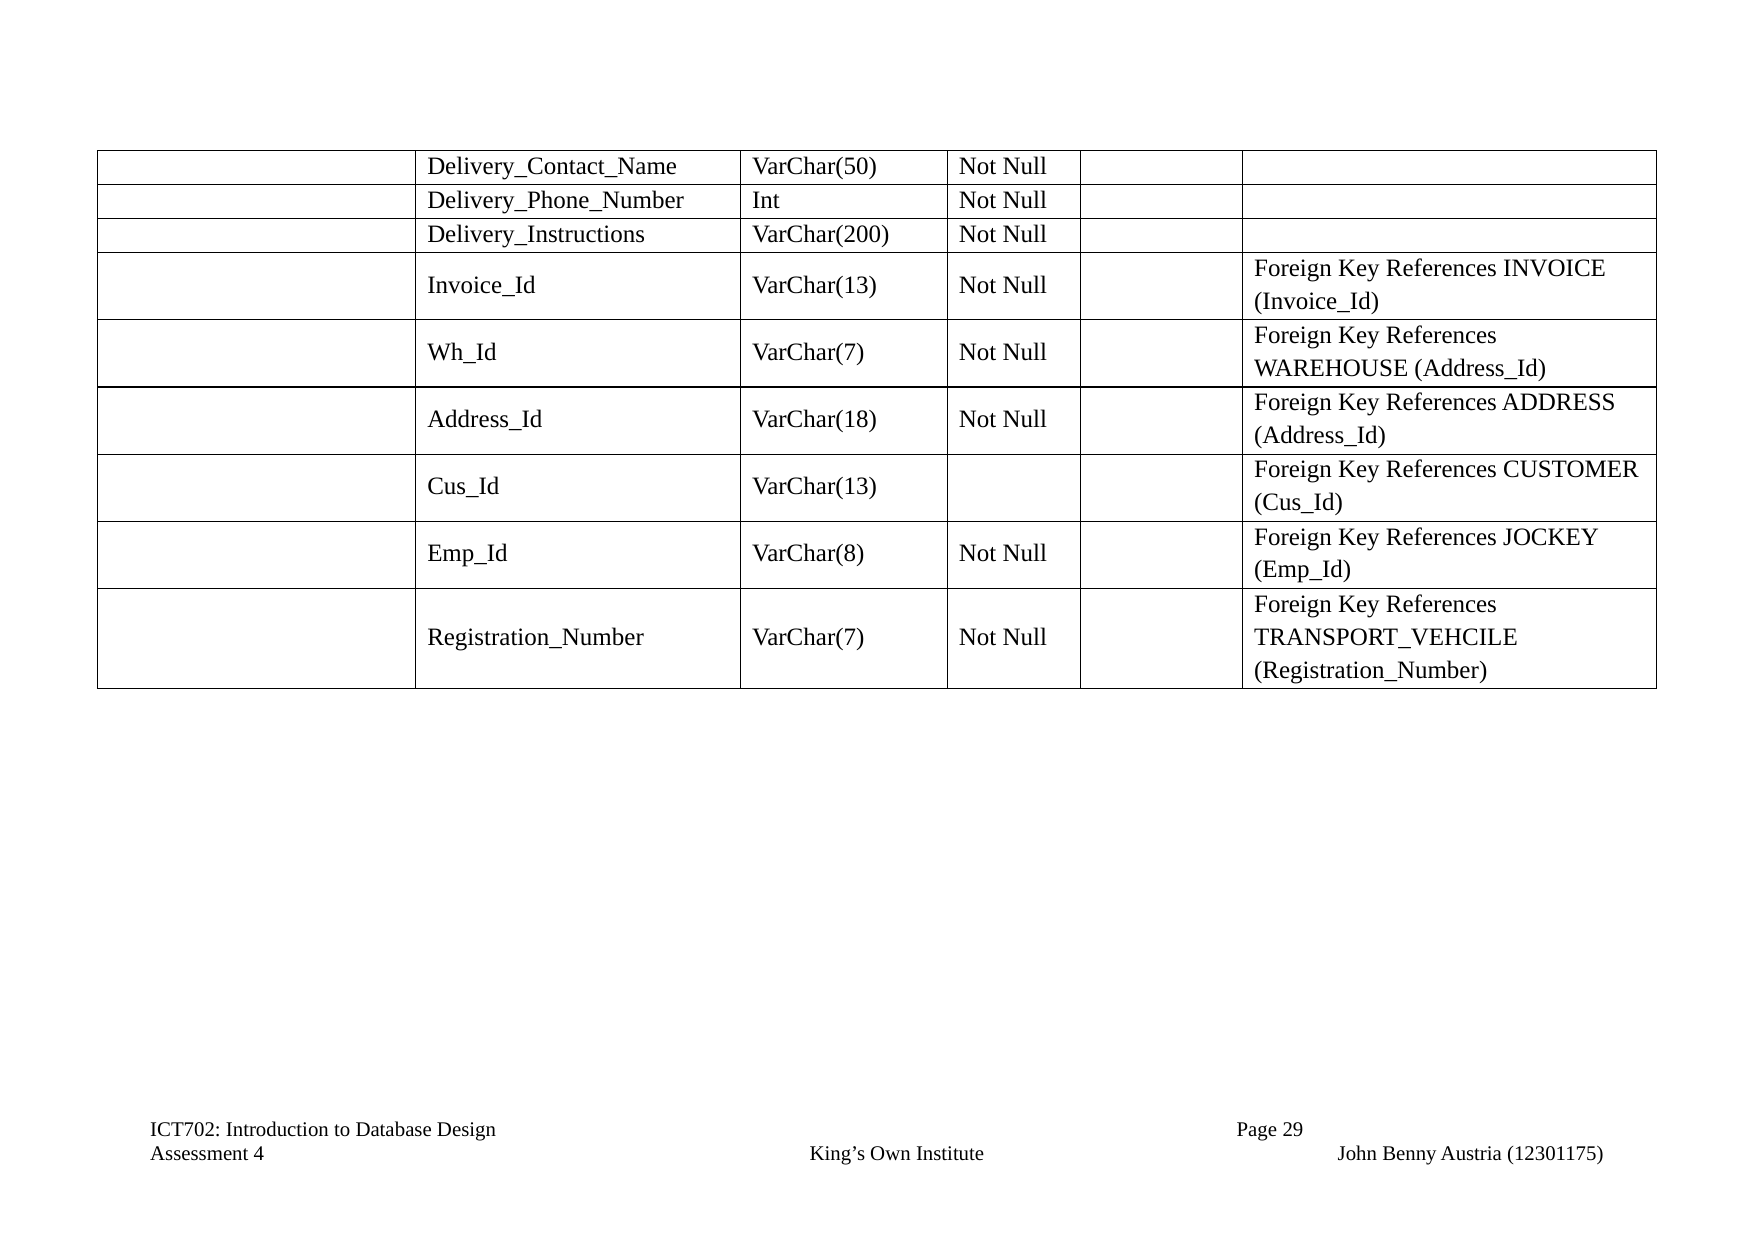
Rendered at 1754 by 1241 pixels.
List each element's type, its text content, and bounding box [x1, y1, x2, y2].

table_cell Not Null [948, 151, 1080, 184]
table_cell Not Null [948, 219, 1080, 252]
table_cell Foreign Key References TRANSPORT_VEHCILE (Registration_Number) [1243, 589, 1656, 688]
table_cell [1081, 455, 1242, 521]
table_cell Not Null [948, 185, 1080, 218]
table_cell VarChar(50) [741, 151, 947, 184]
table_cell [98, 219, 415, 252]
table_cell VarChar(13) [741, 455, 947, 521]
table_cell VarChar(18) [741, 388, 947, 453]
table_cell [1081, 522, 1242, 588]
table_cell [98, 320, 415, 386]
table_cell Delivery_Phone_Number [416, 185, 740, 218]
table_cell VarChar(7) [741, 589, 947, 688]
table_cell [98, 253, 415, 319]
table_cell [98, 455, 415, 521]
table_cell [1081, 185, 1242, 218]
table_cell [98, 151, 415, 184]
table_cell [1081, 388, 1242, 453]
table_cell Int [741, 185, 947, 218]
table_cell Foreign Key References INVOICE (Invoice_Id) [1243, 253, 1656, 319]
table_cell Foreign Key References WAREHOUSE (Address_Id) [1243, 320, 1656, 386]
table_cell VarChar(8) [741, 522, 947, 588]
table_cell Registration_Number [416, 589, 740, 688]
table_cell Wh_Id [416, 320, 740, 386]
table_cell [1081, 253, 1242, 319]
table_cell VarChar(7) [741, 320, 947, 386]
table_cell Invoice_Id [416, 253, 740, 319]
table_cell VarChar(13) [741, 253, 947, 319]
table_cell [1081, 589, 1242, 688]
table_cell [1081, 219, 1242, 252]
table_cell Foreign Key References ADDRESS (Address_Id) [1243, 388, 1656, 453]
table_cell [98, 388, 415, 453]
table_cell Address_Id [416, 388, 740, 453]
table_cell Not Null [948, 589, 1080, 688]
table_cell [1243, 185, 1656, 218]
table_cell Not Null [948, 320, 1080, 386]
table_cell Foreign Key References JOCKEY (Emp_Id) [1243, 522, 1656, 588]
table_cell Foreign Key References CUSTOMER (Cus_Id) [1243, 455, 1656, 521]
table_cell Not Null [948, 522, 1080, 588]
table_cell [1081, 151, 1242, 184]
table_cell Emp_Id [416, 522, 740, 588]
table_cell Cus_Id [416, 455, 740, 521]
table_cell [1243, 151, 1656, 184]
table_cell [1081, 320, 1242, 386]
table_cell [98, 185, 415, 218]
table_cell Not Null [948, 388, 1080, 453]
table_cell Delivery_Contact_Name [416, 151, 740, 184]
table_cell VarChar(200) [741, 219, 947, 252]
table_cell Delivery_Instructions [416, 219, 740, 252]
table_cell [98, 522, 415, 588]
table_cell Not Null [948, 253, 1080, 319]
table_cell [948, 455, 1080, 521]
table_cell [98, 589, 415, 688]
table_cell [1243, 219, 1656, 252]
